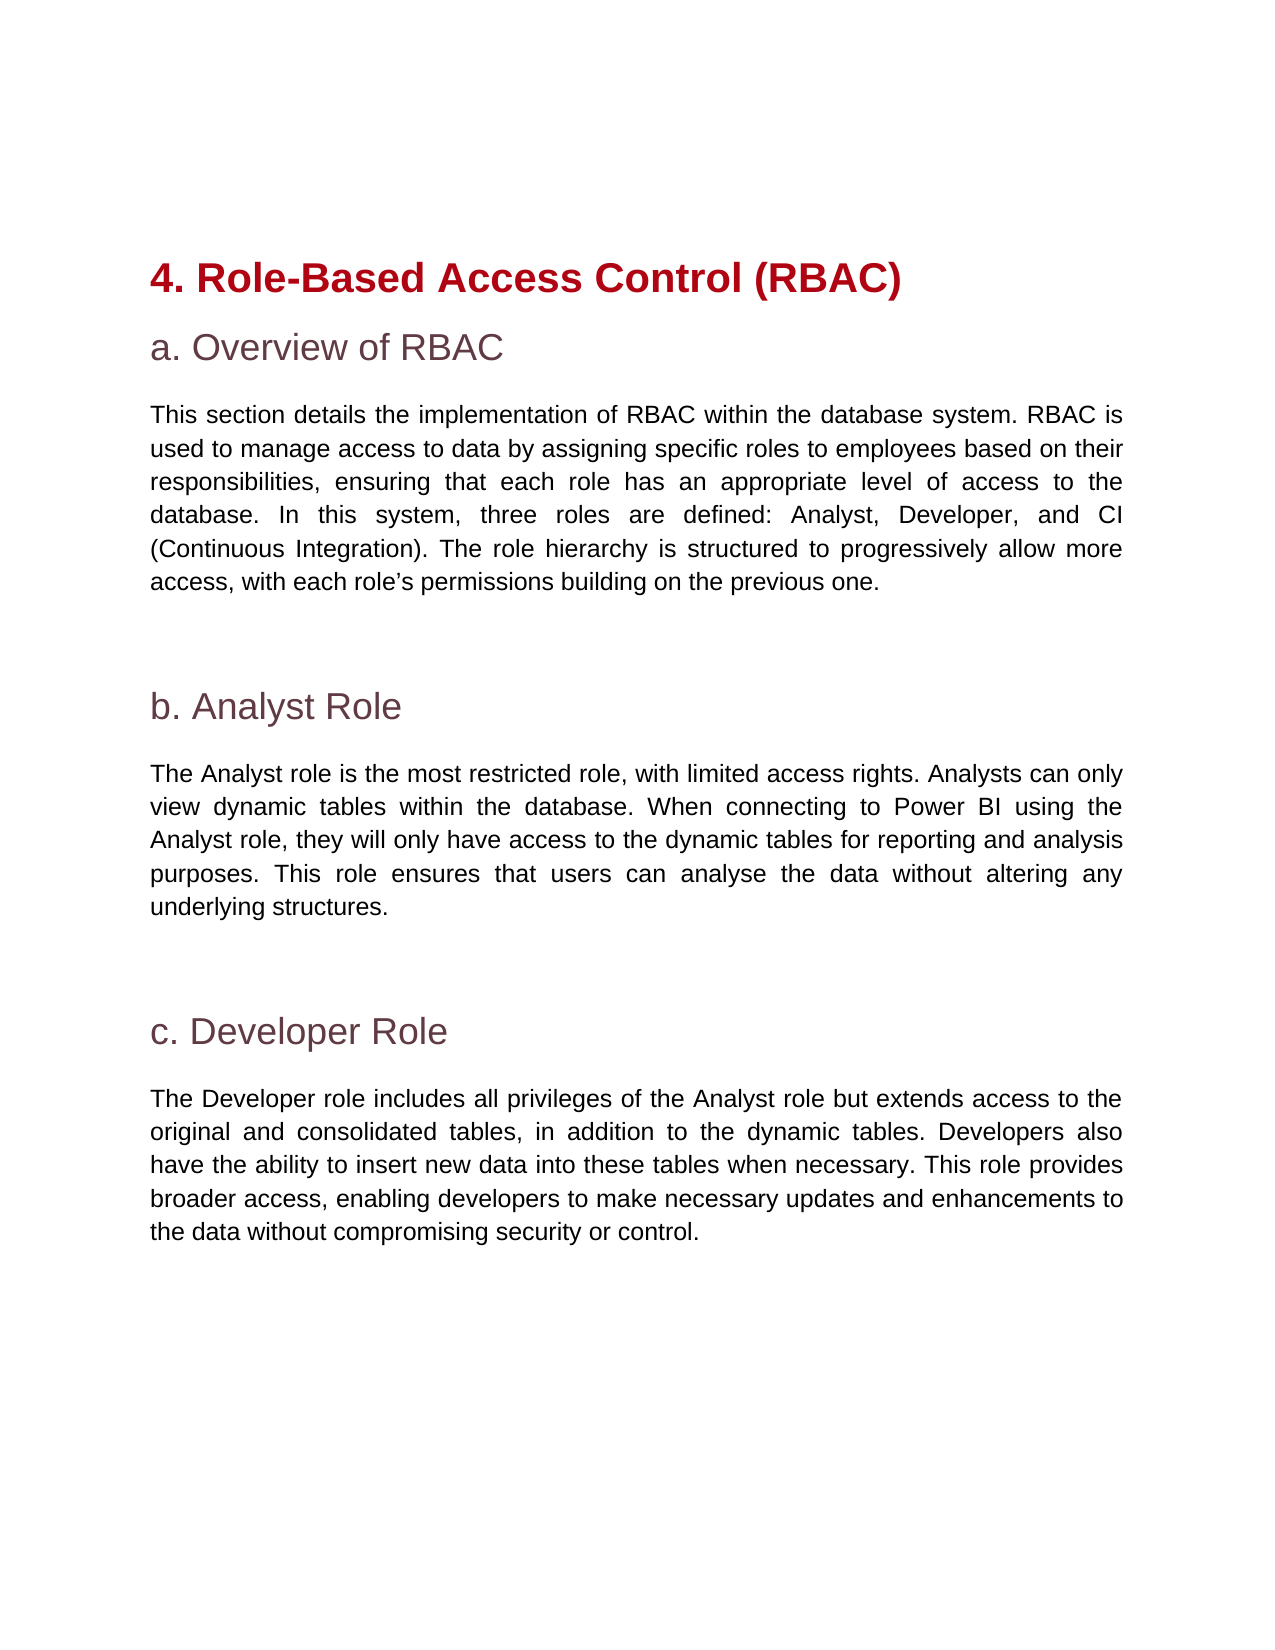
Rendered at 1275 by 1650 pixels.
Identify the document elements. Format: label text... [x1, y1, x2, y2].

subtitle b. Analyst Role [150, 684, 1125, 727]
text This section details the implementation of RBAC within the database system. RBAC is used to manage access to data by assigning specific roles to employees based on their responsibilities, ensuring that each role has an appropriate level of access to the database. In this system, three roles are defined: Analyst, Developer, and CI (Continuous Integration). The role hierarchy is structured to progressively allow more access, with each role’s permissions building on the previous one. [150, 401, 1125, 596]
text The Analyst role is the most restricted role, with limited access rights. Analysts can only view dynamic tables within the database. When connecting to Power BI using the Analyst role, they will only have access to the dynamic tables for reporting and analysis purposes. This role ensures that users can analyse the data without altering any underlying structures. [150, 759, 1125, 921]
subtitle a. Overview of RBAC [150, 326, 1125, 369]
subtitle 4. Role-Based Access Control (RBAC) [150, 253, 1125, 301]
subtitle c. Developer Role [150, 1009, 1125, 1052]
text The Developer role includes all privileges of the Analyst role but extends access to the original and consolidated tables, in addition to the dynamic tables. Developers also have the ability to insert new data into these tables when necessary. This role provides broader access, enabling developers to make necessary updates and enhancements to the data without compromising security or control. [150, 1084, 1125, 1246]
